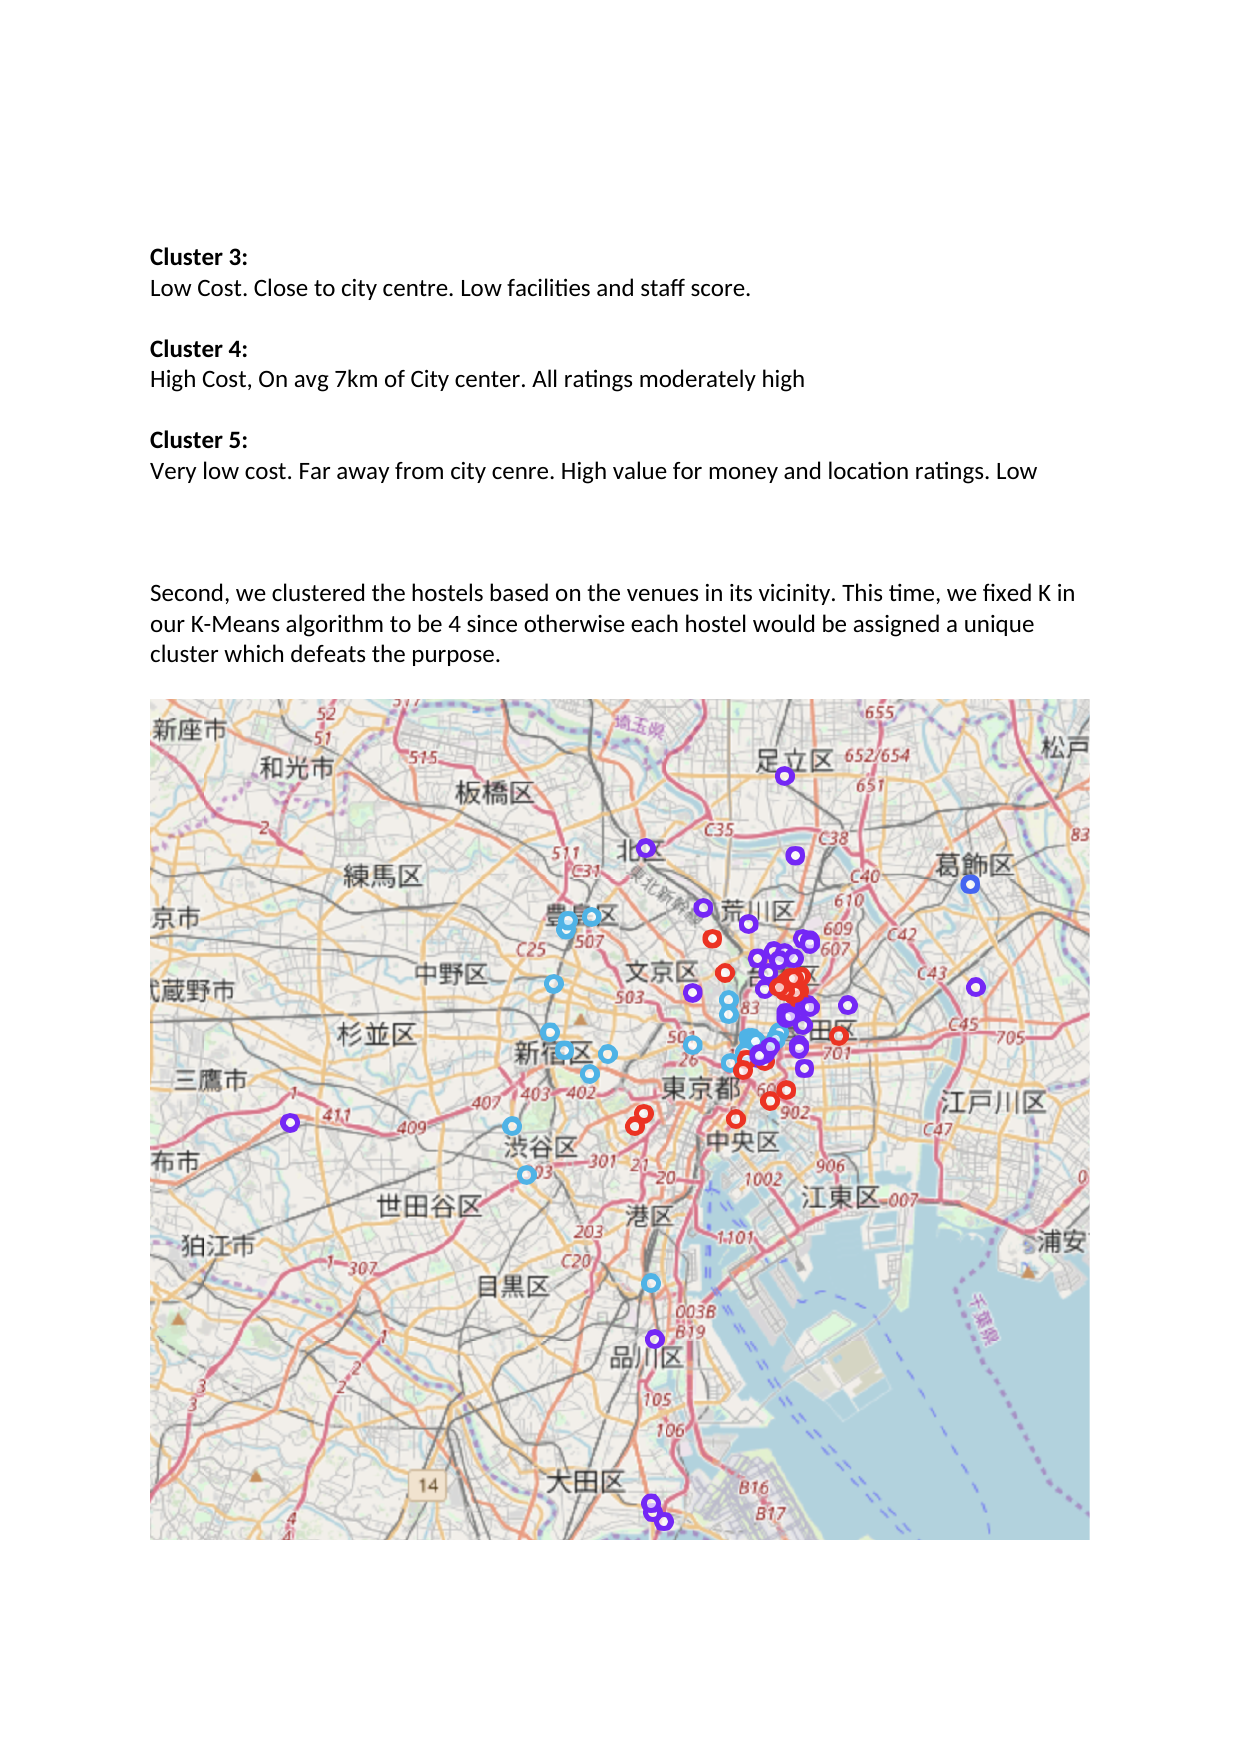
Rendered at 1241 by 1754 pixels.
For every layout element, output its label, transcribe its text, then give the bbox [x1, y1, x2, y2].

text Low Cost. Close to city centre. Low facilities and staff score. [150, 272, 1090, 303]
text Cluster 3: [150, 242, 1090, 272]
text Cluster 5: [150, 425, 1090, 455]
text Cluster 4: [150, 333, 1090, 364]
picture [150, 699, 1090, 1540]
text Very low cost. Far away from city cenre. High value for money and location ratings. Low [150, 455, 1090, 486]
text Second, we clustered the hostels based on the venues in its vicinity. This time, we fixed K in our K-Means algorithm to be 4 since otherwise each hostel would be assigned a unique cluster which defeats the purpose. [150, 577, 1090, 669]
text High Cost, On avg 7km of City center. All ratings moderately high [150, 364, 1090, 394]
